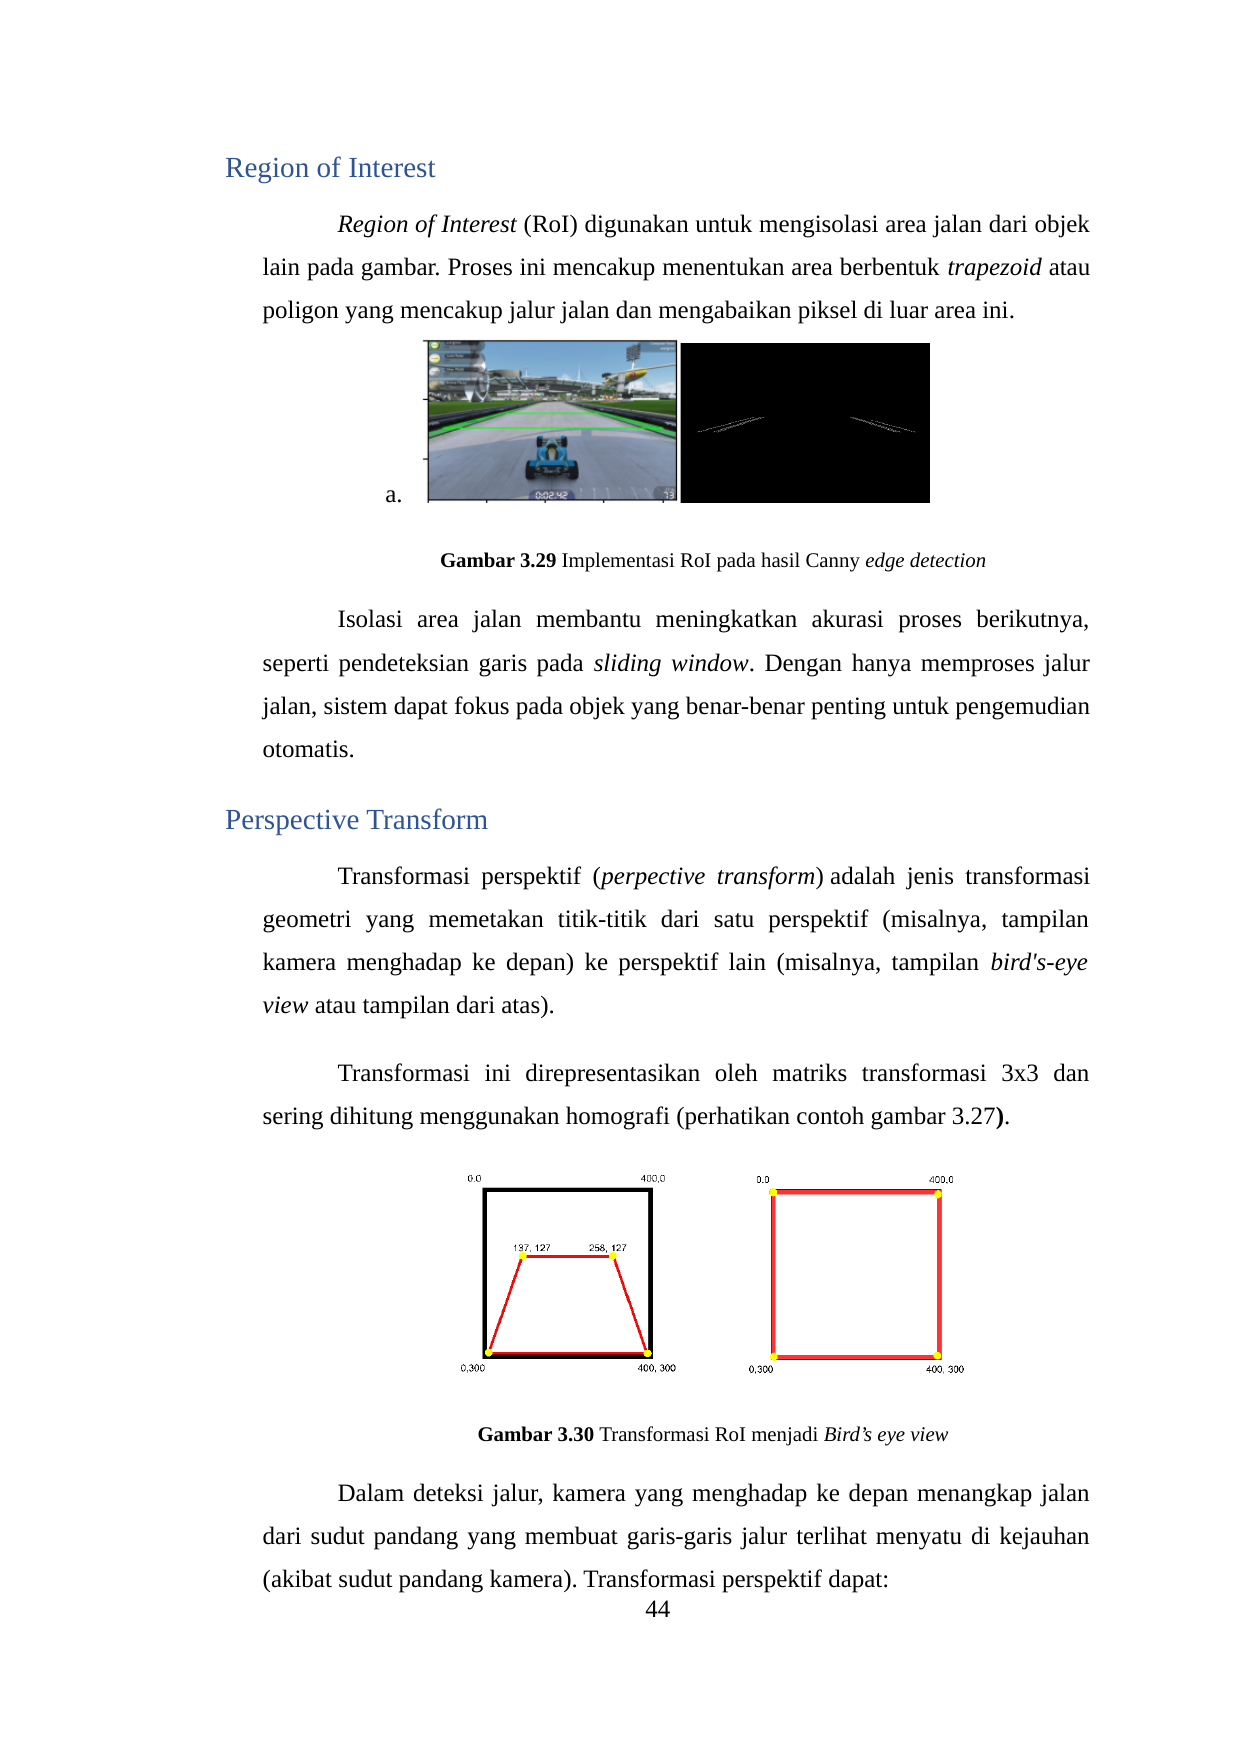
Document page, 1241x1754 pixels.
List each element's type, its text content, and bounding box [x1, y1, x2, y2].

subtitle Perspective Transform [150, 802, 1090, 836]
text Transformasi ini direpresentasikan oleh matriks transformasi 3x3 dan sering dihitung menggunakan homografi (perhatikan contoh gambar 3.27). [262, 1058, 1090, 1130]
picture [457, 1169, 970, 1382]
picture [422, 338, 930, 503]
text Dalam deteksi jalur, kamera yang menghadap ke depan menangkap jalan dari sudut pandang yang membuat garis-garis jalur terlihat menyatu di kejauhan (akibat sudut pandang kamera). Transformasi perspektif dapat: [262, 1478, 1090, 1593]
text Region of Interest (RoI) digunakan untuk mengisolasi area jalan dari objek lain pada gambar. Proses ini mencakup menentukan area berbentuk trapezoid atau poligon yang mencakup jalur jalan dan mengabaikan piksel di luar area ini. [262, 209, 1090, 324]
text Isolasi area jalan membantu meningkatkan akurasi proses berikutnya, seperti pendeteksian garis pada sliding window. Dengan hanya memproses jalur jalan, sistem dapat fokus pada objek yang benar-benar penting untuk pengemudian otomatis. [262, 604, 1090, 763]
subtitle Region of Interest [150, 150, 1090, 183]
text Transformasi perspektif (perpective transform) adalah jenis transformasi geometri yang memetakan titik-titik dari satu perspektif (misalnya, tampilan kamera menghadap ke depan) ke perspektif lain (misalnya, tampilan bird's-eye view atau tampilan dari atas). [262, 861, 1090, 1019]
